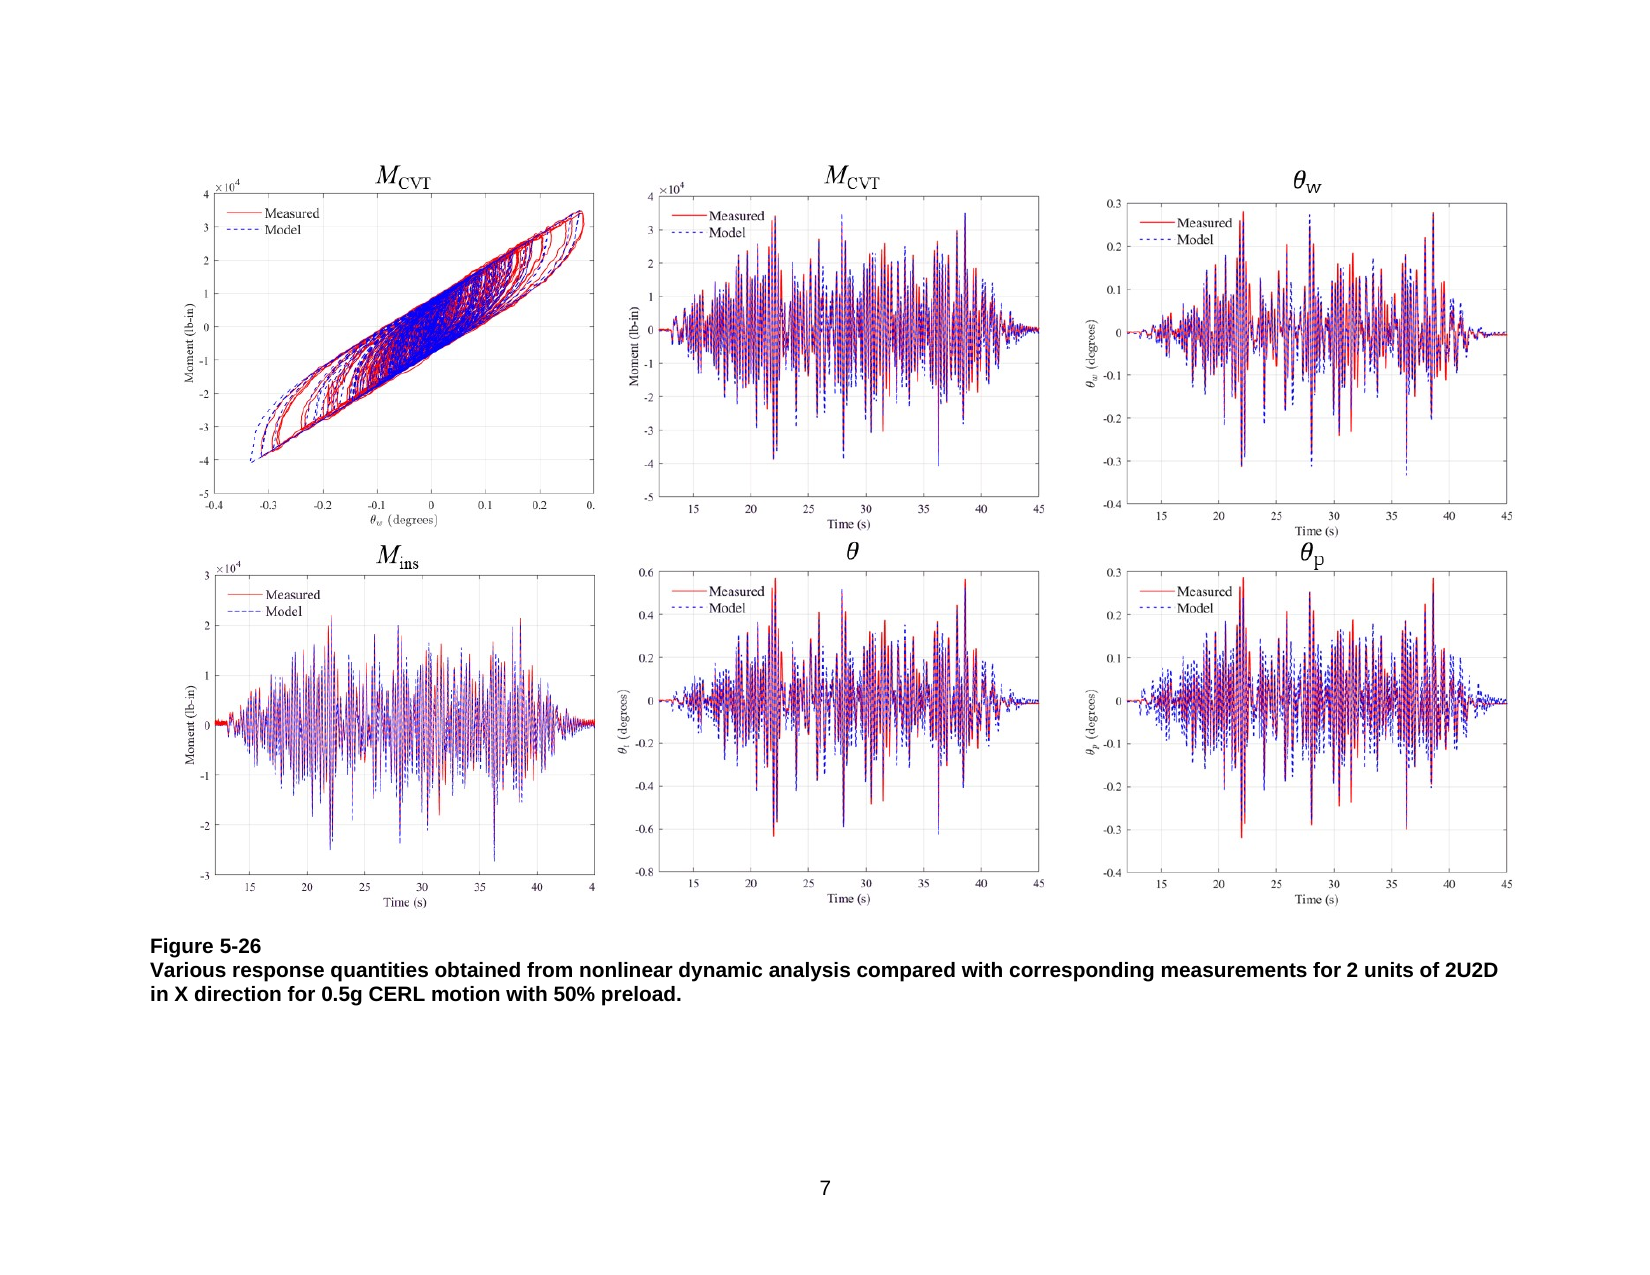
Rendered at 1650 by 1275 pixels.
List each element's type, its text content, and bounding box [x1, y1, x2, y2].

picture [150, 150, 1553, 915]
